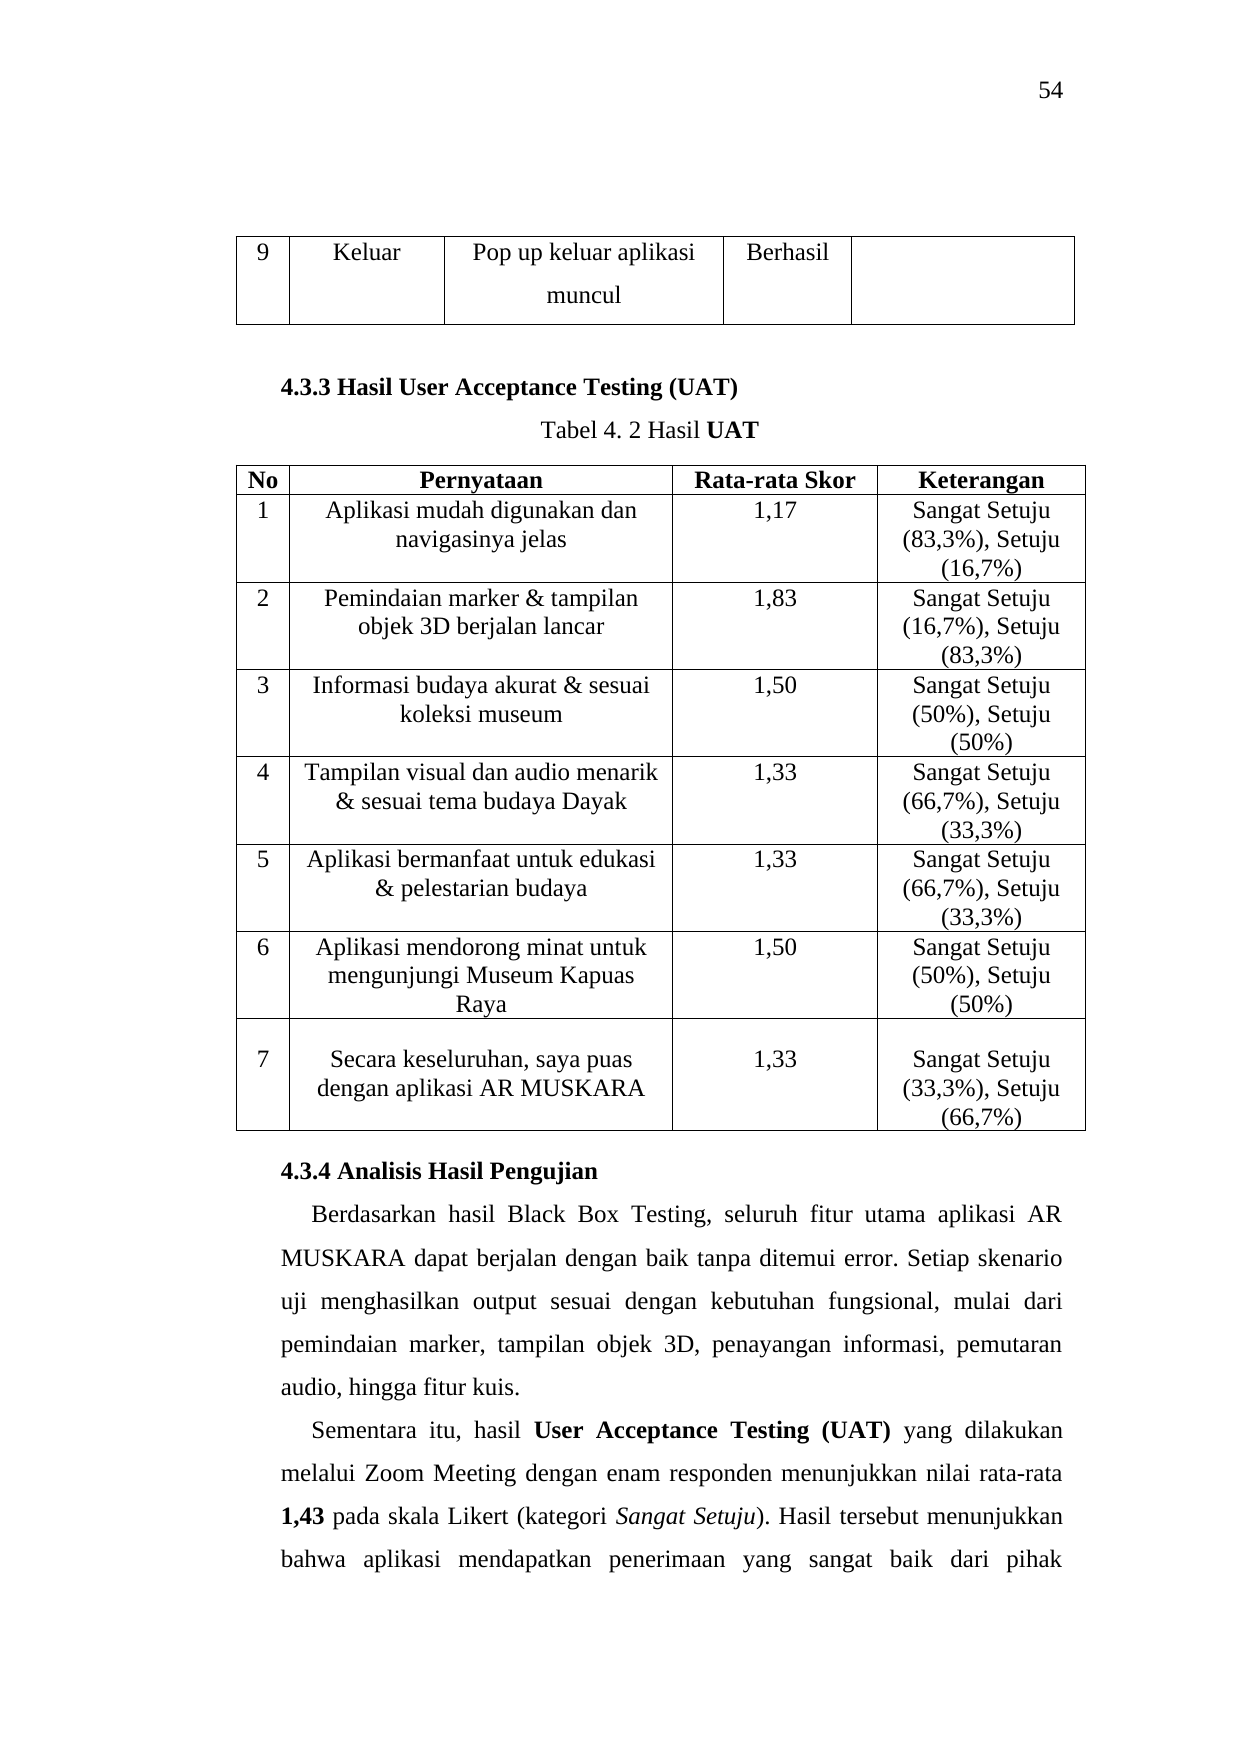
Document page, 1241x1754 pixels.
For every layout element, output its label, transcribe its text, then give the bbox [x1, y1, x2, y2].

table_cell Sangat Setuju (83,3%), Setuju (16,7%) [878, 495, 1085, 582]
table_cell Pop up keluar aplikasi muncul [445, 237, 723, 323]
table_cell 3 [237, 670, 289, 756]
table_cell 4 [237, 757, 289, 843]
subtitle Analisis Hasil Pengujian [281, 1156, 1063, 1185]
table_cell Aplikasi bermanfaat untuk edukasi & pelestarian budaya [290, 845, 672, 931]
text Tabel 4. 2 Hasil UAT [236, 415, 1063, 444]
table_cell Berhasil [724, 237, 851, 323]
table_cell 1,17 [673, 495, 877, 582]
table_cell 1 [237, 495, 289, 582]
table_cell 5 [237, 845, 289, 931]
table_cell 1,33 [673, 845, 877, 931]
table_header No [237, 466, 289, 494]
table_cell Pemindaian marker & tampilan objek 3D berjalan lancar [290, 583, 672, 669]
table_cell 2 [237, 583, 289, 669]
table_cell Tampilan visual dan audio menarik & sesuai tema budaya Dayak [290, 757, 672, 843]
table_cell 1,83 [673, 583, 877, 669]
table_cell 1,50 [673, 932, 877, 1018]
table_cell Secara keseluruhan, saya puas dengan aplikasi AR MUSKARA [290, 1019, 672, 1130]
table_cell 6 [237, 932, 289, 1018]
table_header Rata-rata Skor [673, 466, 877, 494]
table_cell Aplikasi mendorong minat untuk mengunjungi Museum Kapuas Raya [290, 932, 672, 1018]
table_header Pernyataan [290, 466, 672, 494]
table_cell Keluar [290, 237, 444, 323]
table_cell Informasi budaya akurat & sesuai koleksi museum [290, 670, 672, 756]
table_cell Aplikasi mudah digunakan dan navigasinya jelas [290, 495, 672, 582]
table_cell 1,33 [673, 1019, 877, 1130]
table_cell Sangat Setuju (50%), Setuju (50%) [878, 932, 1085, 1018]
table_cell 1,50 [673, 670, 877, 756]
table_header Keterangan [878, 466, 1085, 494]
table_cell 9 [237, 237, 289, 323]
subtitle Hasil User Acceptance Testing (UAT) [281, 372, 1063, 401]
text Berdasarkan hasil Black Box Testing, seluruh fitur utama aplikasi AR MUSKARA dapat berjalan dengan baik tanpa ditemui error. Setiap skenario uji menghasilkan output sesuai dengan kebutuhan fungsional, mulai dari pemindaian marker, tampilan objek 3D, penayangan informasi, pemutaran audio, hingga fitur kuis. [281, 1199, 1063, 1401]
table_cell Sangat Setuju (66,7%), Setuju (33,3%) [878, 757, 1085, 843]
table_cell Sangat Setuju (66,7%), Setuju (33,3%) [878, 845, 1085, 931]
table_cell Sangat Setuju (16,7%), Setuju (83,3%) [878, 583, 1085, 669]
table_cell 1,33 [673, 757, 877, 843]
table_cell Sangat Setuju (33,3%), Setuju (66,7%) [878, 1019, 1085, 1130]
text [281, 1415, 1063, 1573]
table_cell [852, 237, 1074, 323]
table_cell Sangat Setuju (50%), Setuju (50%) [878, 670, 1085, 756]
table_cell 7 [237, 1019, 289, 1130]
